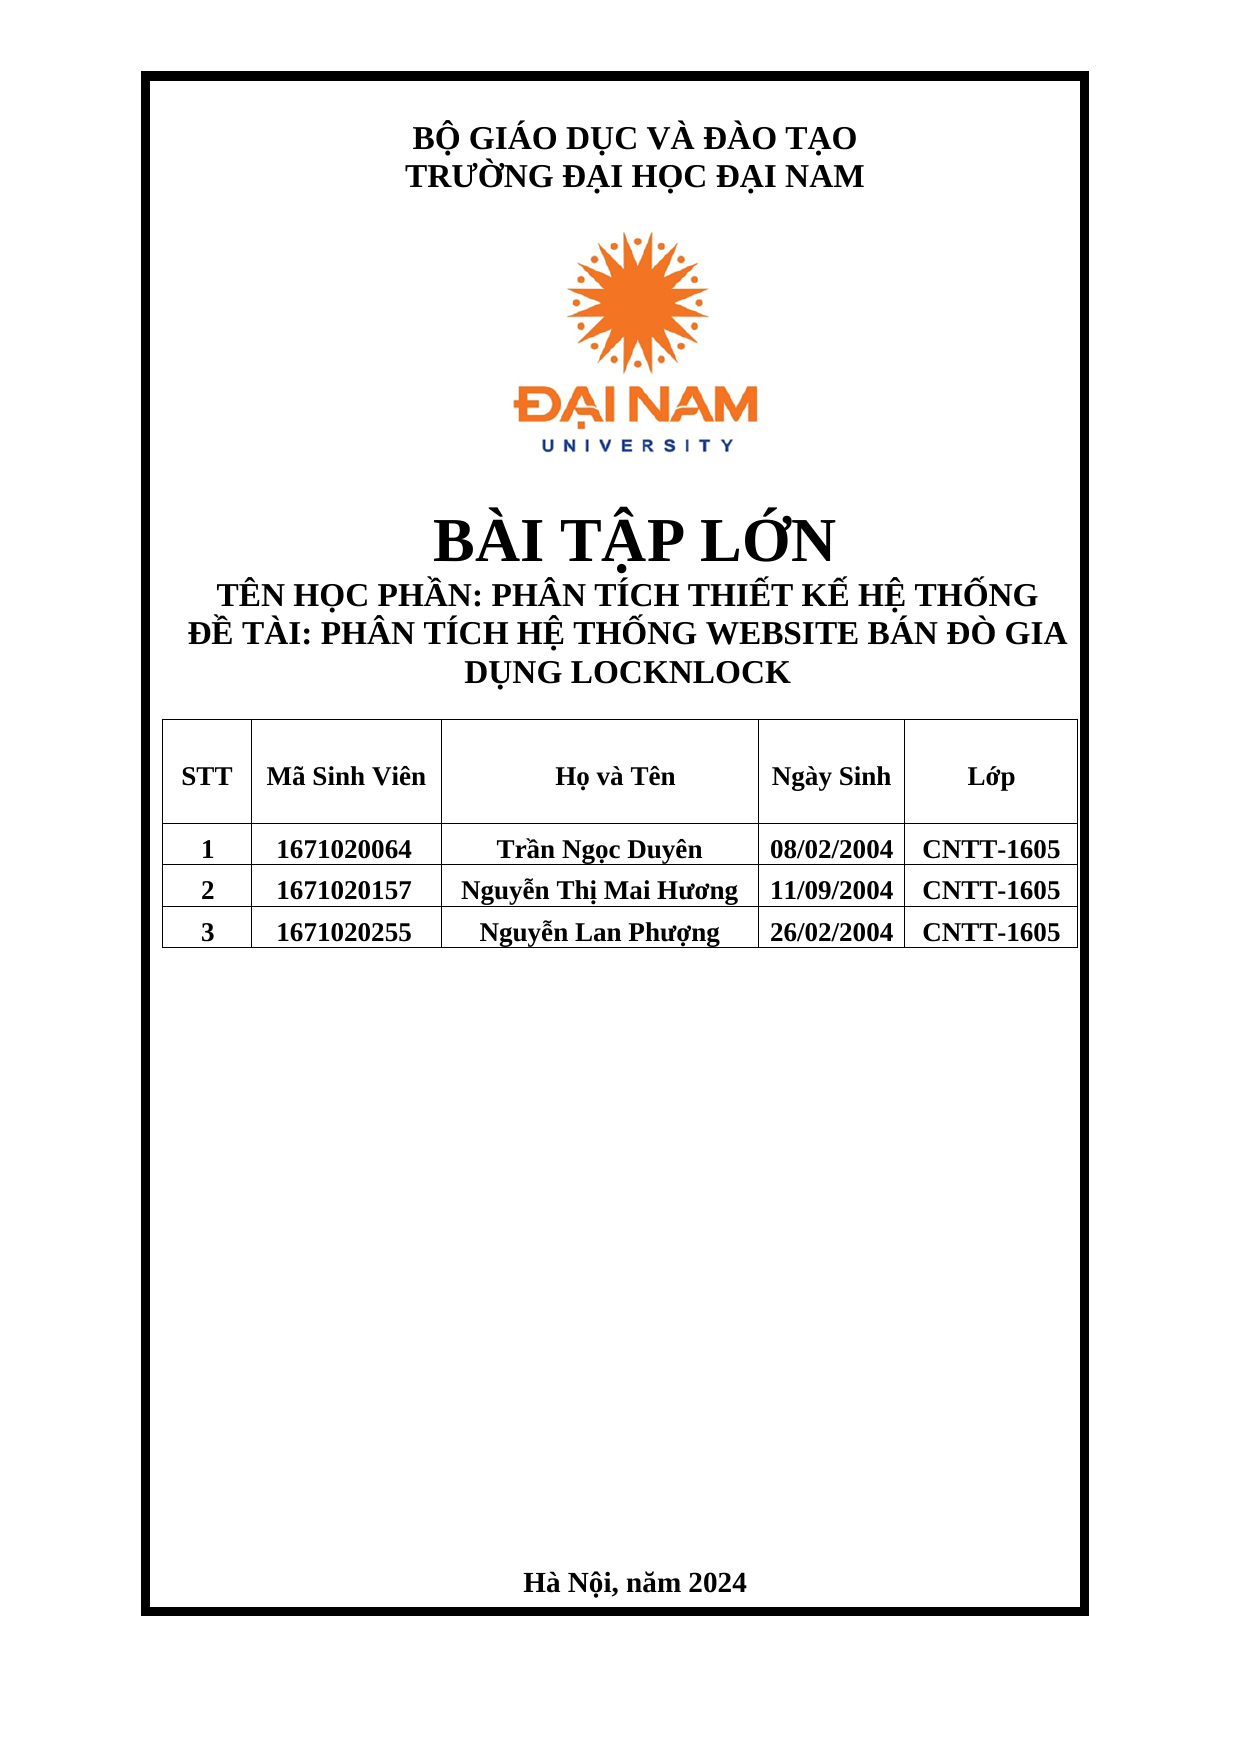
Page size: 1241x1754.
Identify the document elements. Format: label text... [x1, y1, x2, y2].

text BỘ GIÁO DỤC VÀ ĐÀO TẠO [177, 118, 1092, 156]
table_cell 2 [163, 865, 251, 906]
table_cell CNTT-1605 [905, 907, 1077, 947]
table_cell 1671020064 [252, 824, 441, 864]
text BÀI TẬP LỚN [177, 503, 1092, 575]
table_cell CNTT-1605 [905, 824, 1077, 864]
table_cell 1671020157 [252, 865, 441, 906]
table_header Mã Sinh Viên [252, 720, 441, 823]
table_cell CNTT-1605 [905, 865, 1077, 906]
table_cell 26/02/2004 [759, 907, 904, 947]
table_cell Nguyễn Thị Mai Hương [442, 865, 758, 906]
table_cell 08/02/2004 [759, 824, 904, 864]
text TRƯỜNG ĐẠI HỌC ĐẠI NAM [177, 156, 1092, 195]
text Hà Nội, năm 2024 [177, 1566, 1092, 1599]
table_cell 11/09/2004 [759, 865, 904, 906]
table_cell Nguyễn Lan Phượng [442, 907, 758, 947]
table_cell 3 [163, 907, 251, 947]
table_header Lớp [905, 720, 1077, 823]
table_cell 1 [163, 824, 251, 864]
table_header STT [163, 720, 251, 823]
table_cell Trần Ngọc Duyên [442, 824, 758, 864]
table_cell 1671020255 [252, 907, 441, 947]
picture [480, 194, 790, 504]
table_header Họ và Tên [442, 720, 758, 823]
table_header Ngày Sinh [759, 720, 904, 823]
text TÊN HỌC PHẦN: PHÂN TÍCH THIẾT KẾ HỆ THỐNG [177, 575, 1078, 613]
text ĐỀ TÀI: PHÂN TÍCH HỆ THỐNG WEBSITE BÁN ĐÒ GIA DỤNG LOCKNLOCK [177, 613, 1078, 690]
